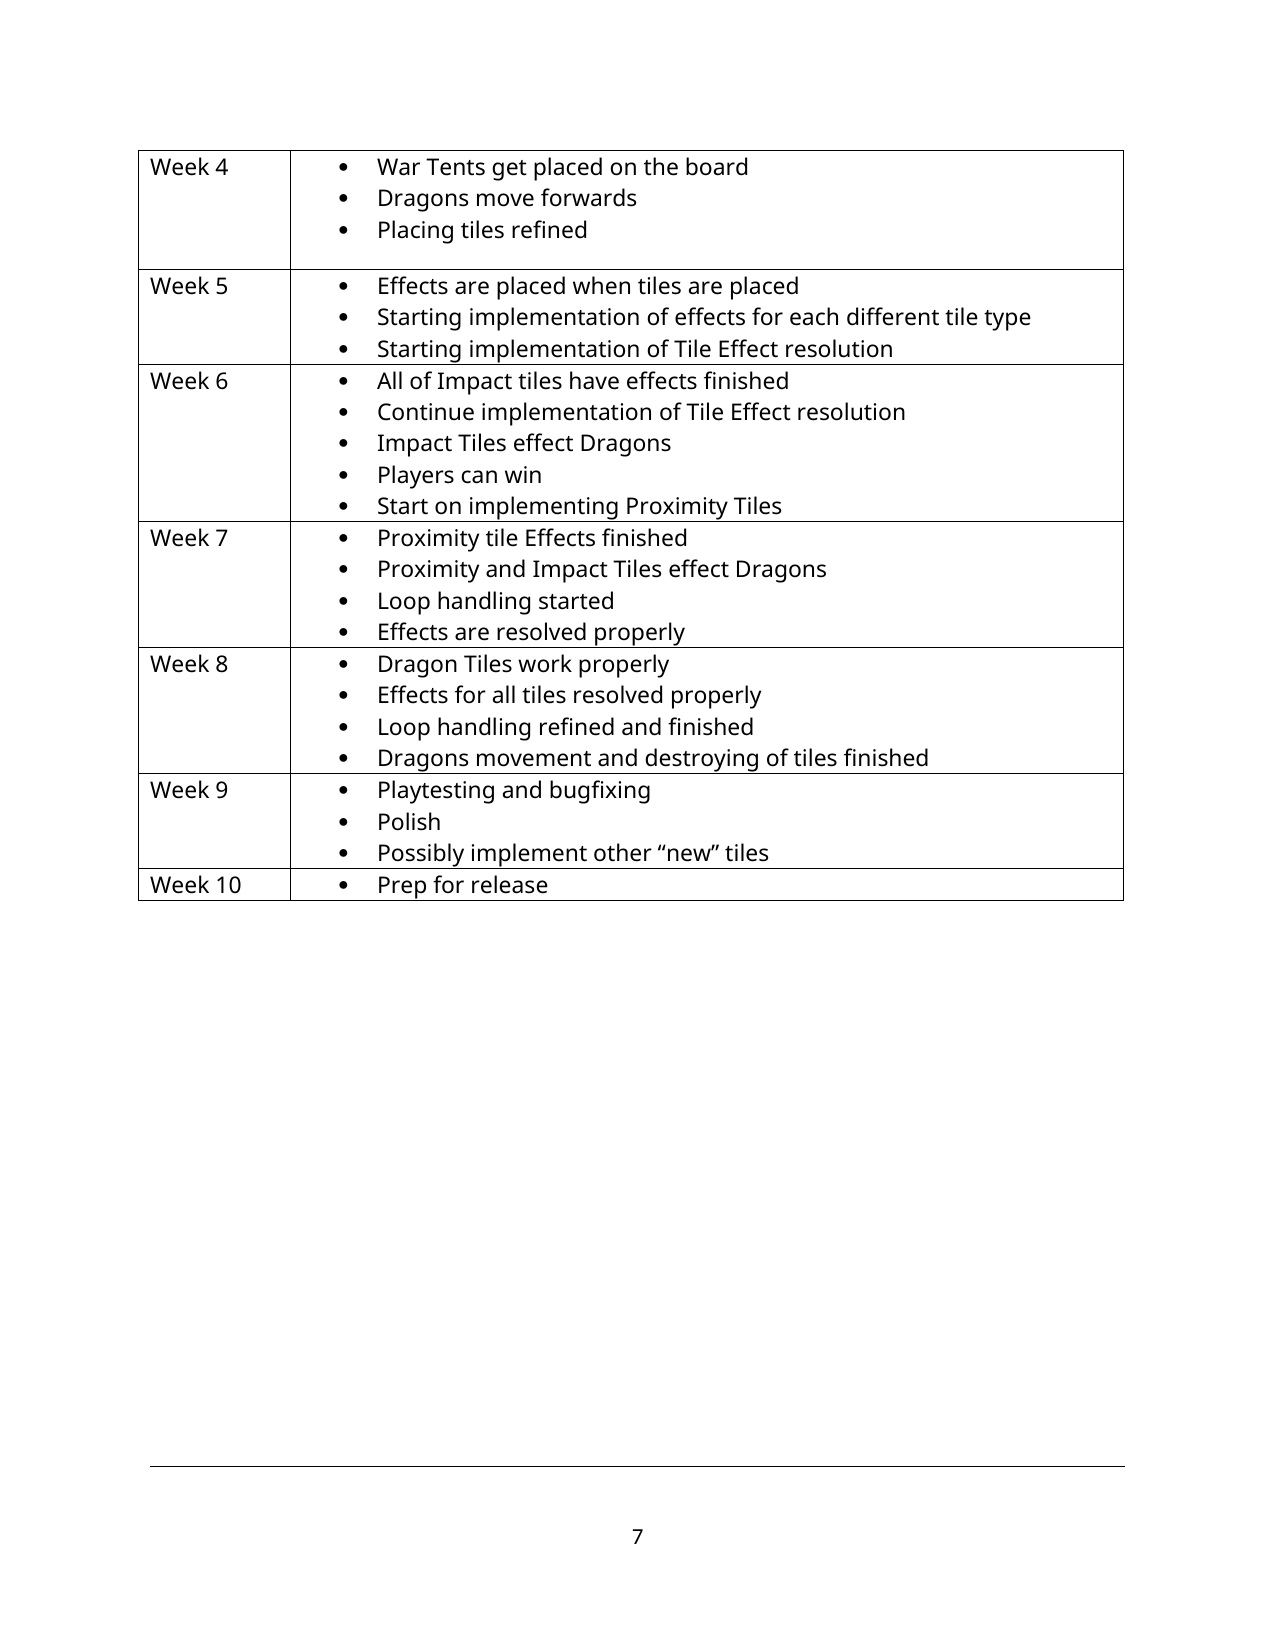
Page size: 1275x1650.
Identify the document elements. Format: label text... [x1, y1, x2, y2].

table_cell Week 8 [139, 648, 290, 773]
table_cell Week 9 [139, 774, 290, 868]
table_cell Week 6 [139, 365, 290, 521]
table_cell War Tents get placed on the board Dragons move forwards Placing tiles refined [291, 151, 1123, 269]
table_cell Proximity tile Effects finished Proximity and Impact Tiles effect Dragons Loop handling started Effects are resolved properly [291, 522, 1123, 647]
table_cell Week 10 [139, 869, 290, 900]
table_cell Playtesting and bugfixing Polish Possibly implement other “new” tiles [291, 774, 1123, 868]
table_cell Effects are placed when tiles are placed Starting implementation of effects for each different tile type Starting implementation of Tile Effect resolution [291, 270, 1123, 364]
table_cell Prep for release [291, 869, 1123, 900]
table_cell Week 7 [139, 522, 290, 647]
table_cell All of Impact tiles have effects finished Continue implementation of Tile Effect resolution Impact Tiles effect Dragons Players can win Start on implementing Proximity Tiles [291, 365, 1123, 521]
table_cell Dragon Tiles work properly Effects for all tiles resolved properly Loop handling refined and finished Dragons movement and destroying of tiles finished [291, 648, 1123, 773]
table_cell Week 5 [139, 270, 290, 364]
table_cell Week 4 [139, 151, 290, 269]
